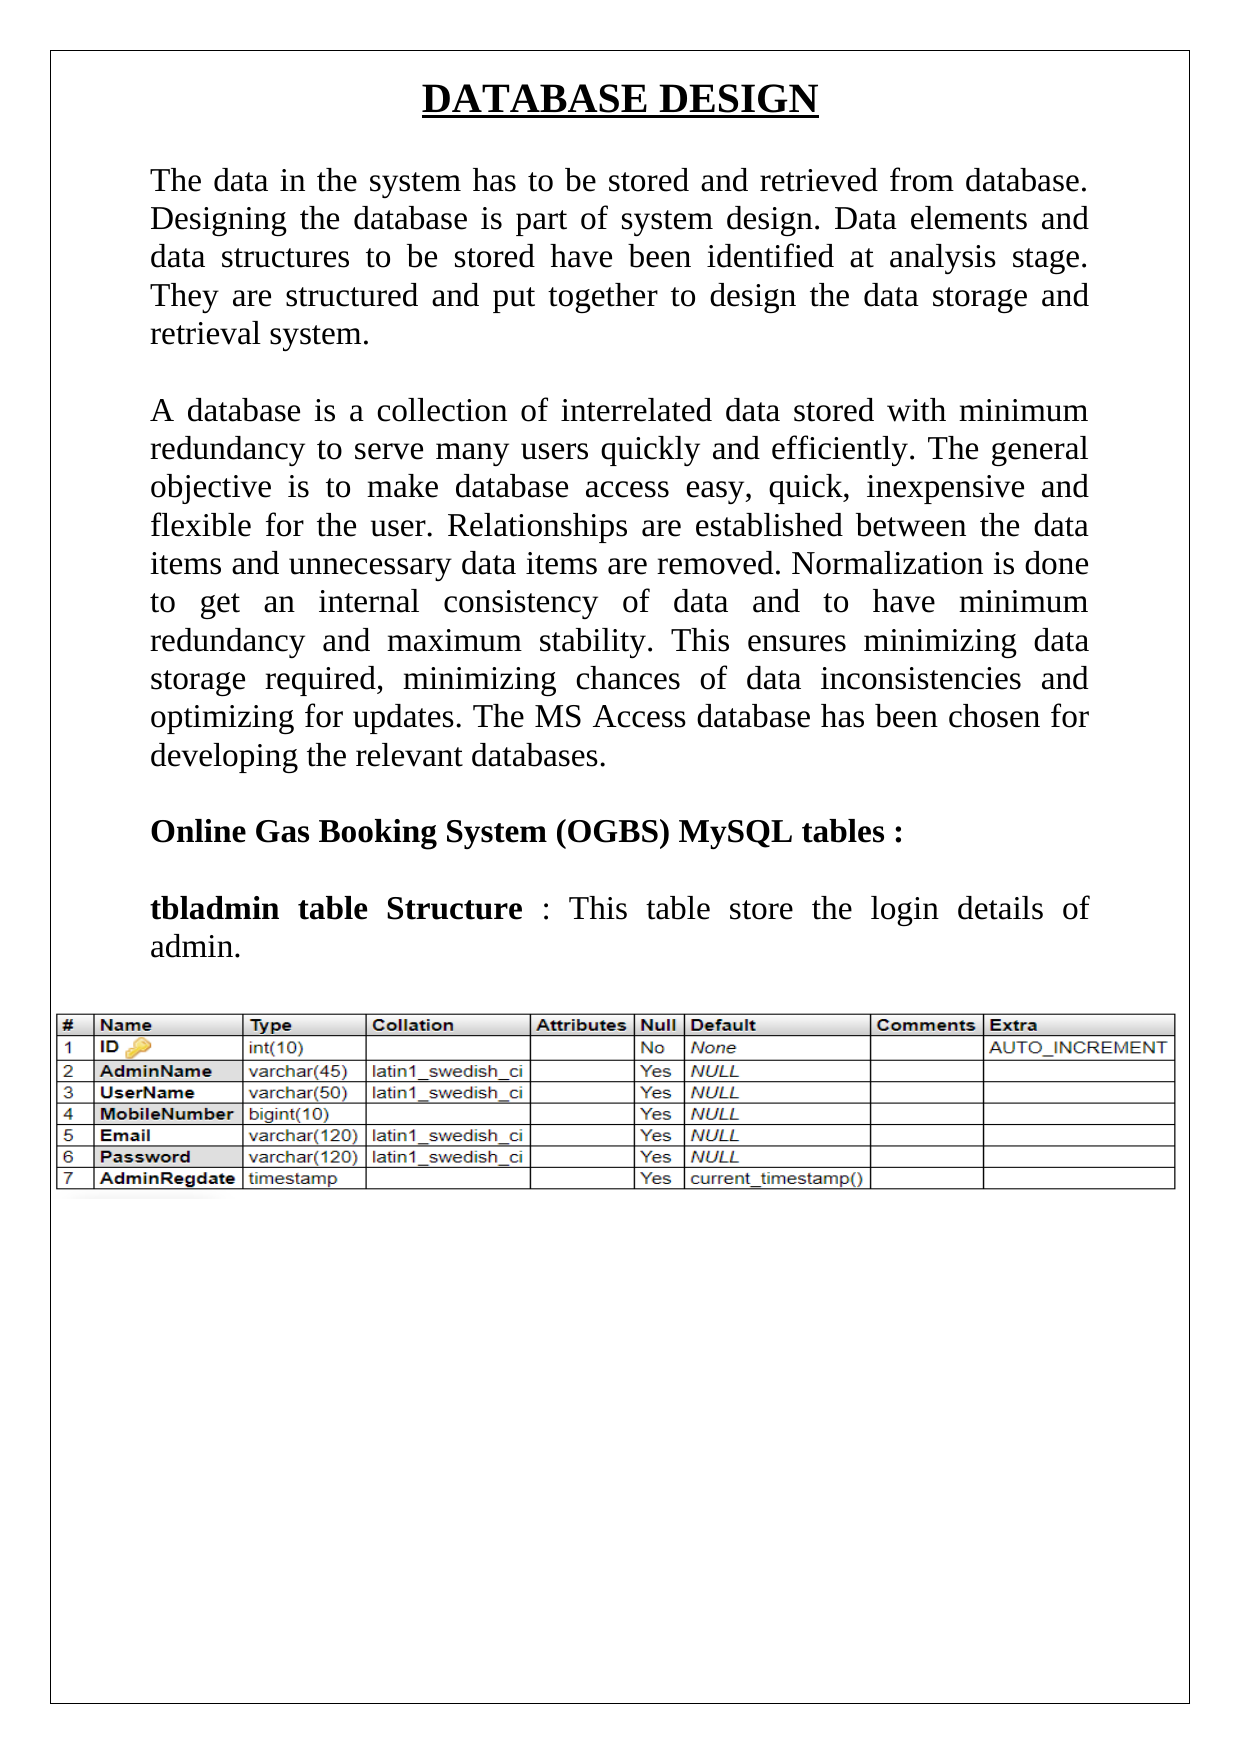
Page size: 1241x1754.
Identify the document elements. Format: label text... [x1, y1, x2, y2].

picture [51, 1003, 1182, 1199]
text A database is a collection of interrelated data stored with minimum redundancy to serve many users quickly and efficiently. The general objective is to make database access easy, quick, inexpensive and flexible for the user. Relationships are established between the data items and unnecessary data items are removed. Normalization is done to get an internal consistency of data and to have minimum redundancy and maximum stability. This ensures minimizing data storage required, minimizing chances of data inconsistencies and optimizing for updates. The MS Access database has been chosen for developing the relevant databases. [150, 390, 1090, 773]
picture [46, 1003, 50, 1199]
text Online Gas Booking System (OGBS) MySQL tables : [150, 812, 1090, 850]
text DATABASE DESIGN [150, 74, 1090, 122]
text The data in the system has to be stored and retrieved from database. Designing the database is part of system design. Data elements and data structures to be stored have been identified at analysis stage. They are structured and put together to design the data storage and retrieval system. [150, 160, 1090, 352]
text tbladmin table Structure : This table store the login details of admin. [150, 888, 1090, 965]
